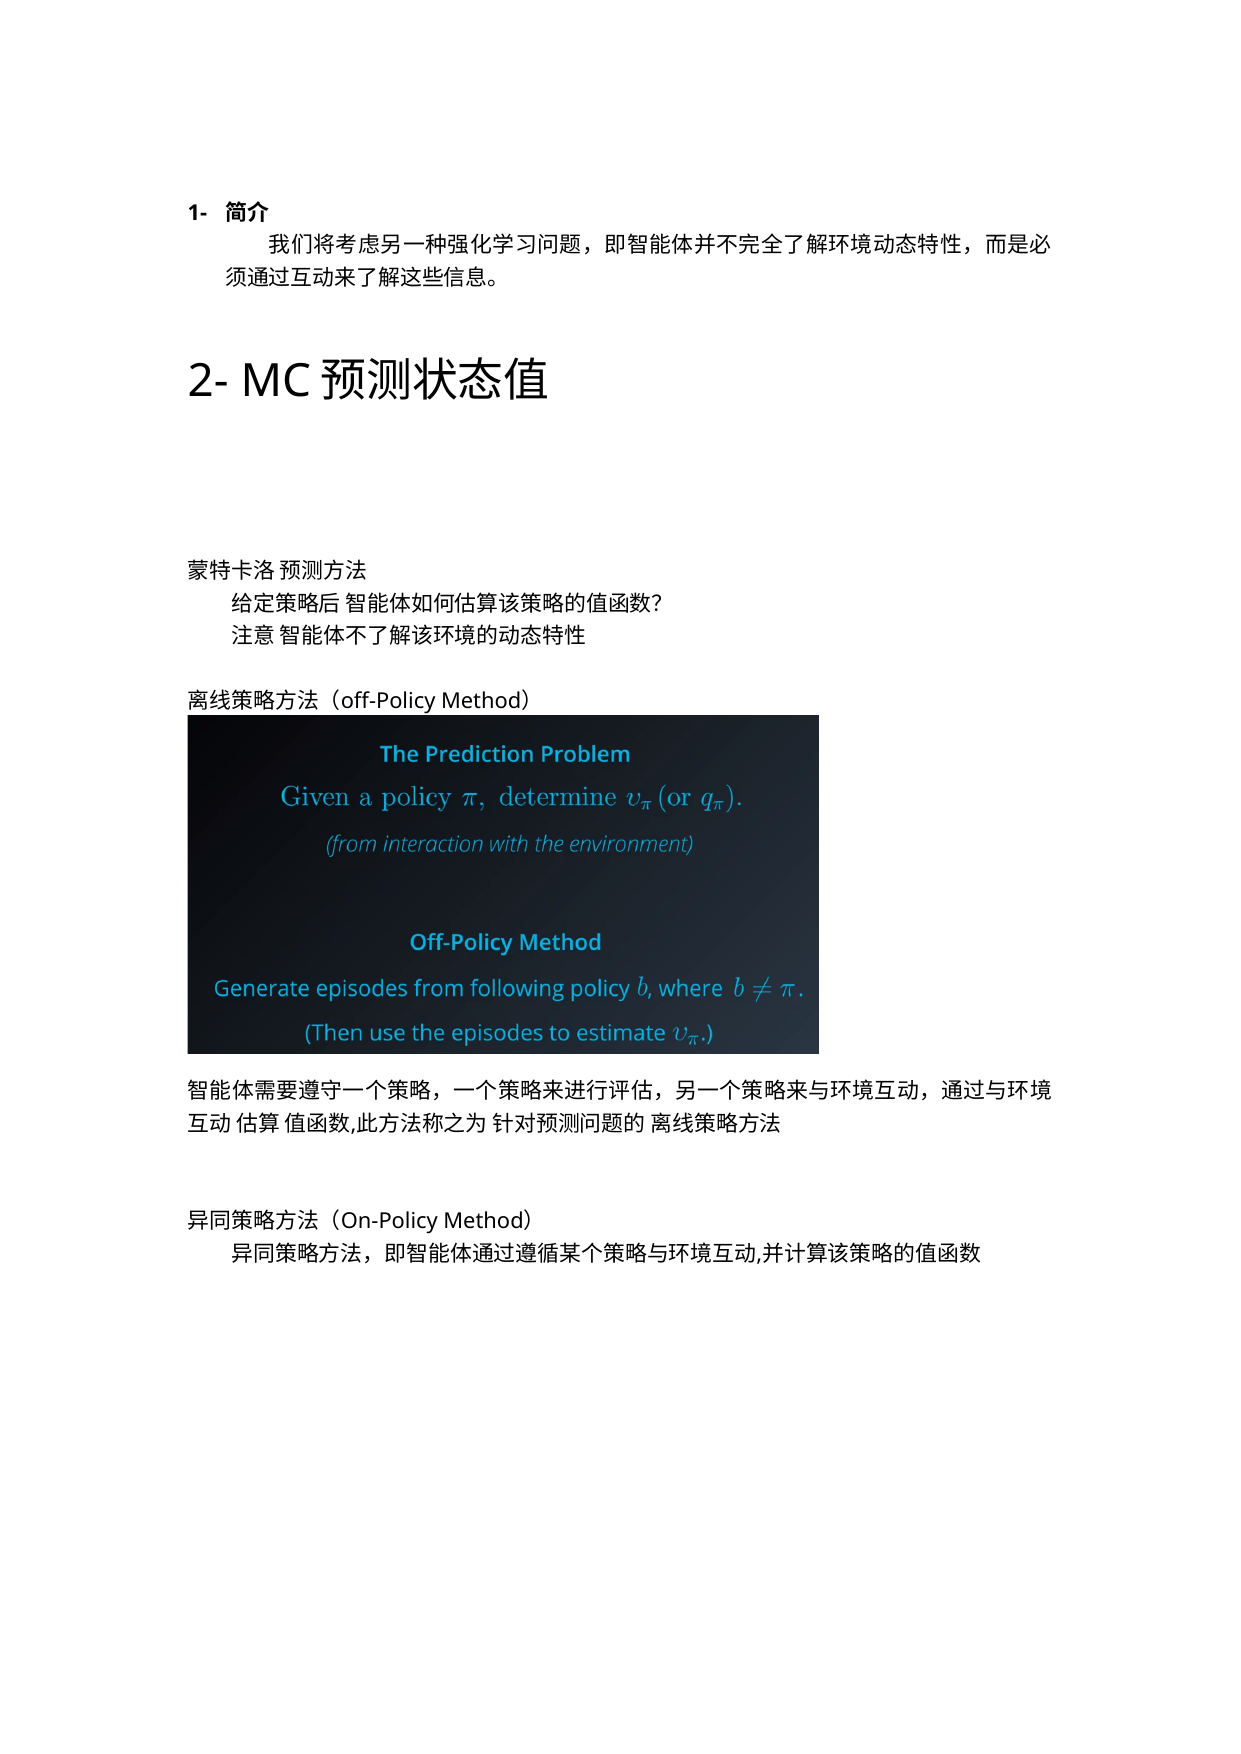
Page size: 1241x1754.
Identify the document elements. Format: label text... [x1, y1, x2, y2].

subtitle 2- MC预测状态值 [187, 327, 1053, 425]
list 我们将考虑另一种强化学习问题，即智能体并不完全了解环境动态特性，而是必须通过互动来了解这些信息。 [225, 227, 1053, 292]
text 蒙特卡洛 预测方法 [187, 553, 1053, 586]
text 离线策略方法（off-Policy Method） [187, 683, 1053, 716]
text 智能体需要遵守一个策略，一个策略来进行评估，另一个策略来与环境互动，通过与环境互动 估算 值函数,此方法称之为 针对预测问题的 离线策略方法 [187, 1073, 1053, 1138]
text 给定策略后 智能体如何估算该策略的值函数？ [187, 586, 1053, 618]
list 简介 [187, 194, 1053, 227]
picture [187, 715, 819, 1054]
text 注意 智能体不了解该环境的动态特性 [187, 618, 1053, 651]
text 异同策略方法（On-Policy Method） [187, 1203, 1053, 1236]
text 异同策略方法，即智能体通过遵循某个策略与环境互动,并计算该策略的值函数 [187, 1236, 1053, 1268]
